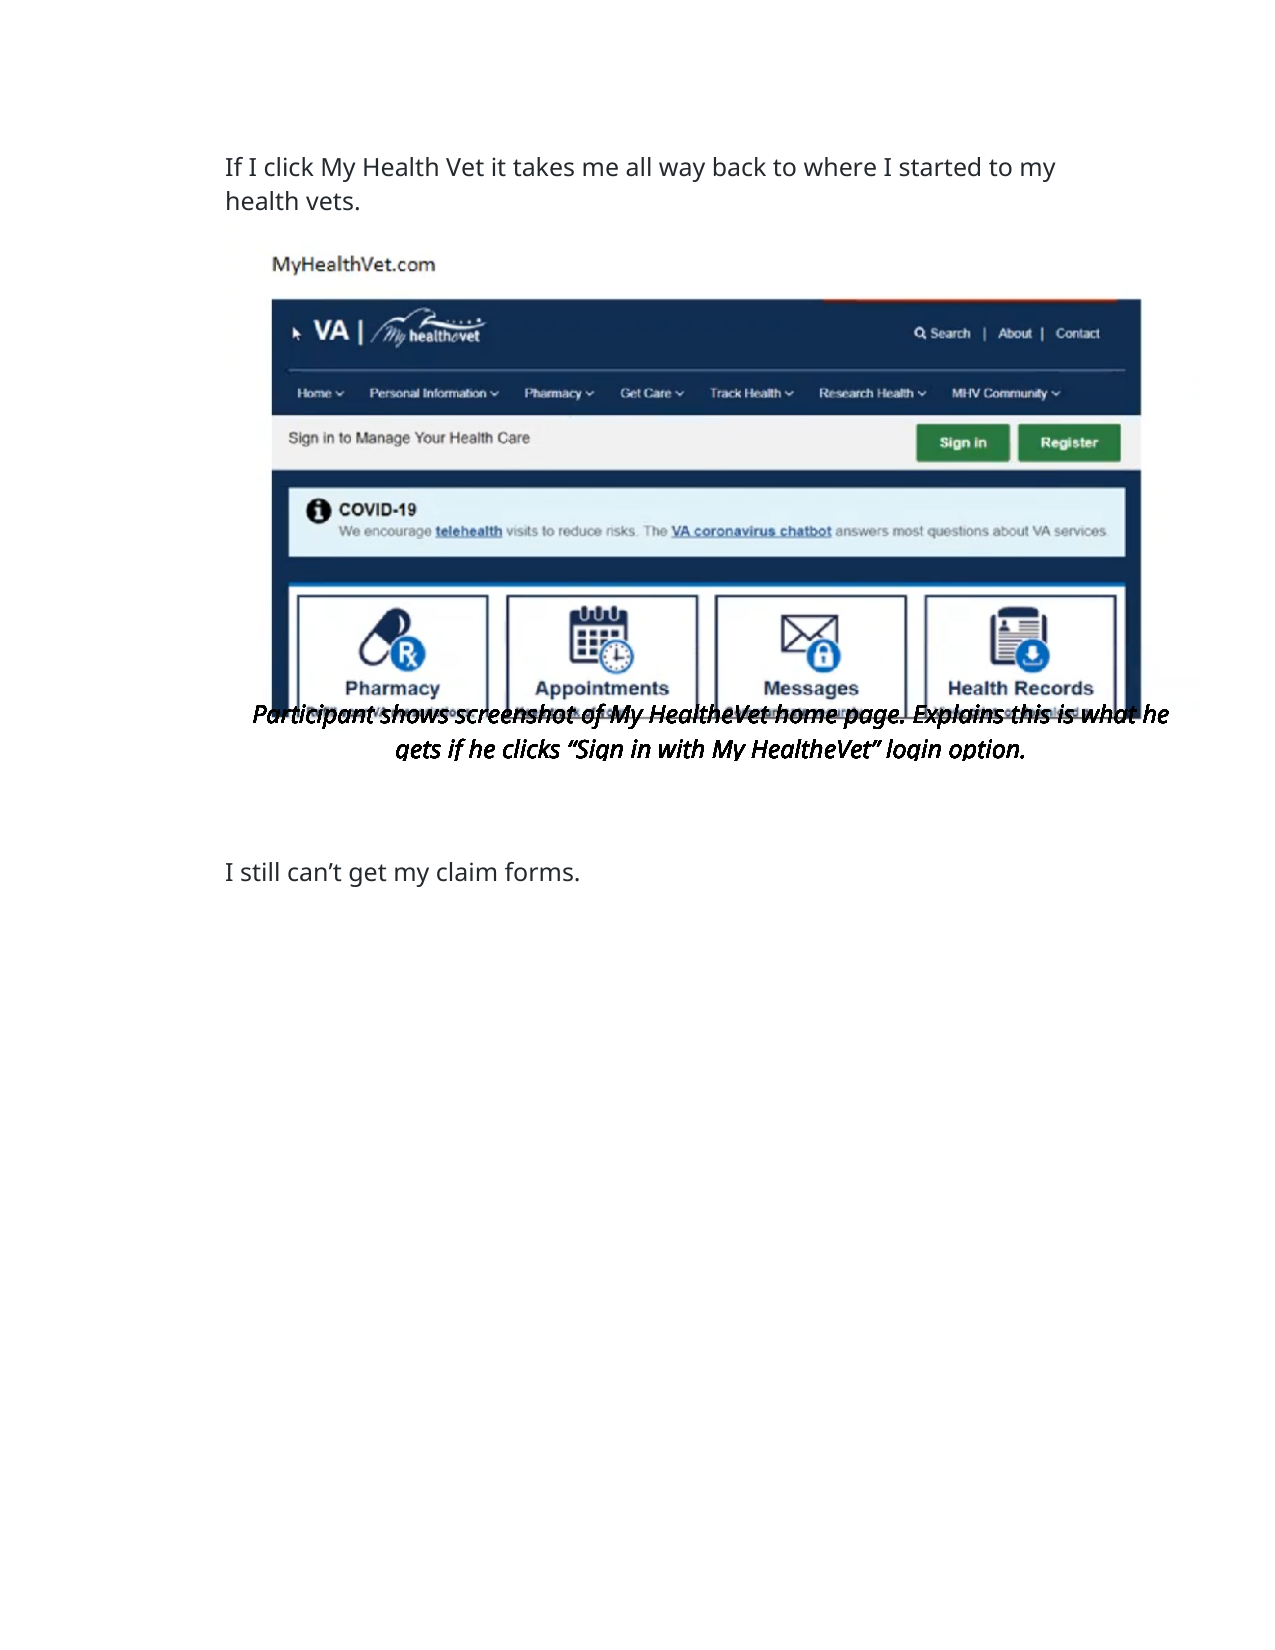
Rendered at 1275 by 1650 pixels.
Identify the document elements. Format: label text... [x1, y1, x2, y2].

picture [225, 218, 1201, 741]
text I still can’t get my claim forms. [225, 854, 1125, 888]
text If I click My Health Vet it takes me all way back to where I started to my health vets. [225, 150, 1125, 218]
text If I click My Health Vet it takes me all way back to where I started to my health vets. [225, 741, 1125, 844]
